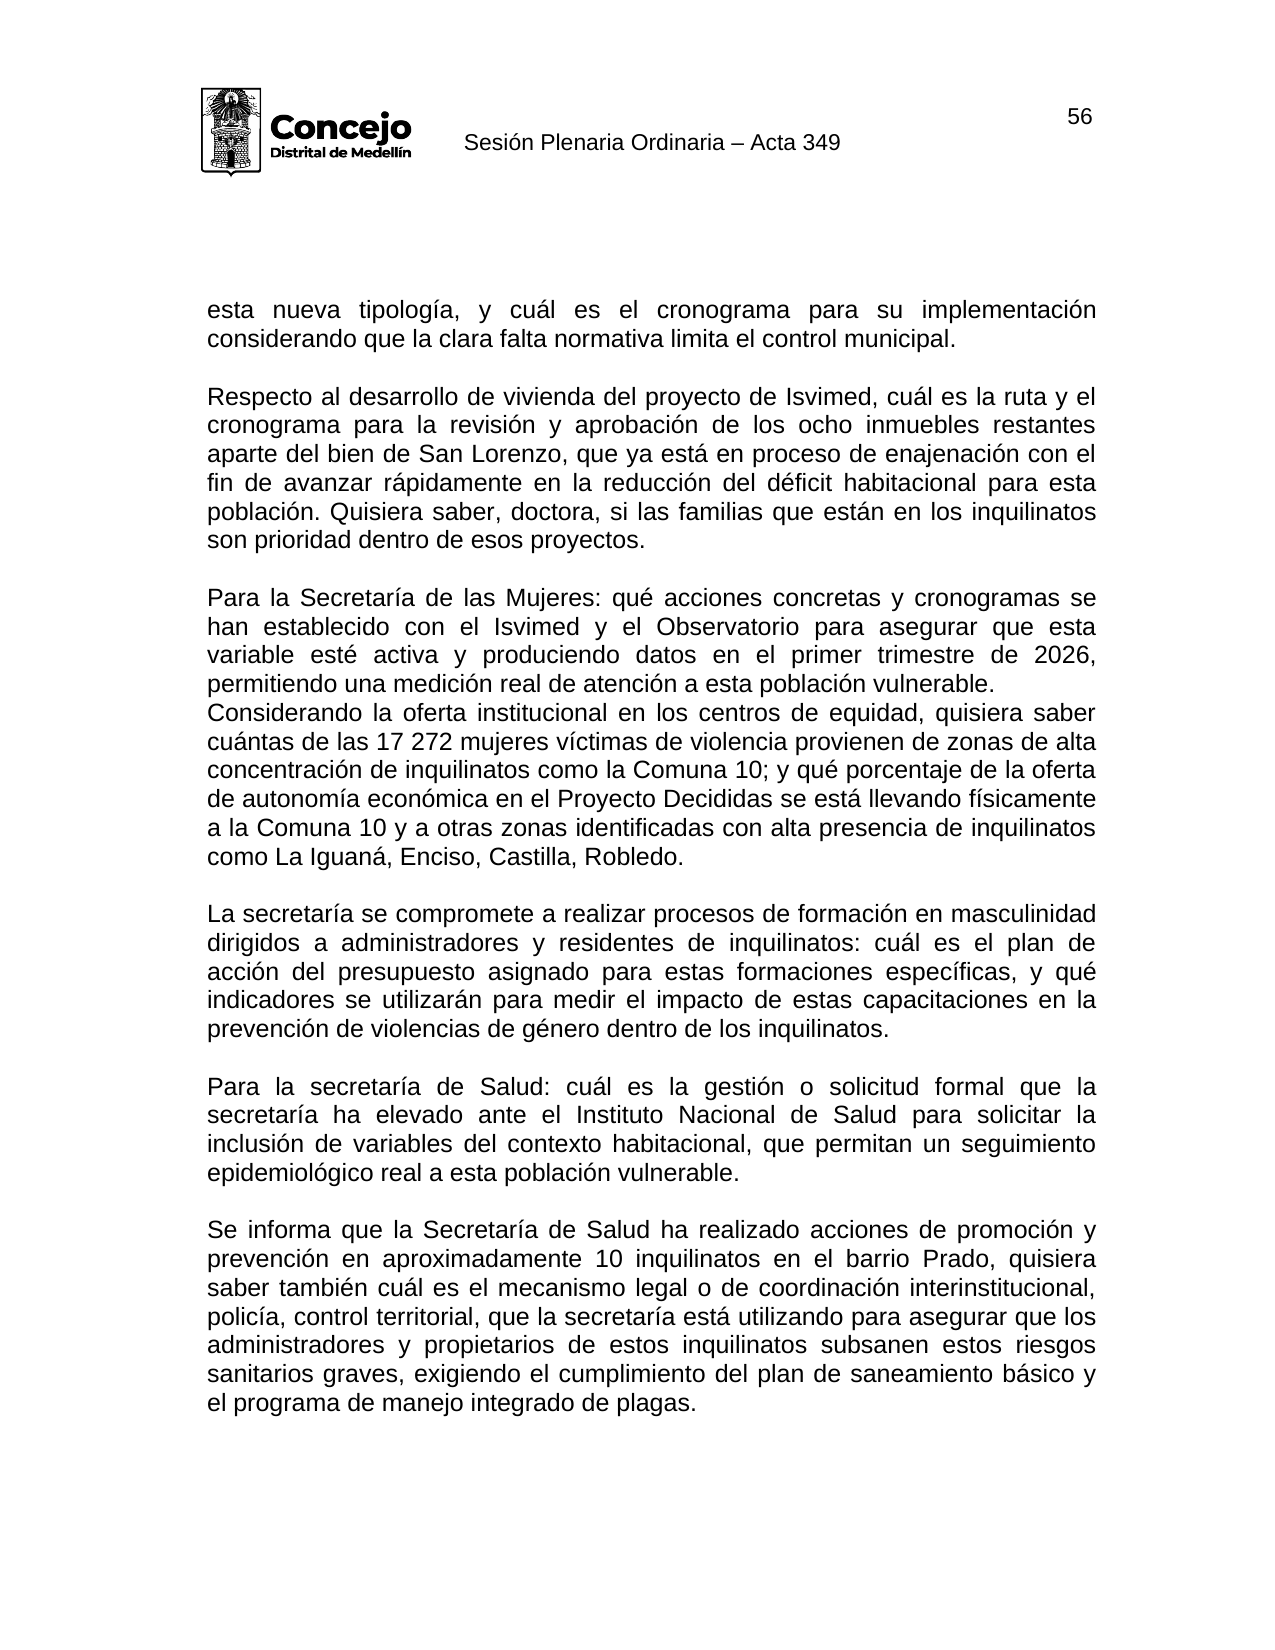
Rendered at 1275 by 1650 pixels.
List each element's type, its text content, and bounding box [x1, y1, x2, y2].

text La secretaría se compromete a realizar procesos de formación en masculinidad dirigidos a administradores y residentes de inquilinatos: cuál es el plan de acción del presupuesto asignado para estas formaciones específicas, y qué indicadores se utilizarán para medir el impacto de estas capacitaciones en la prevención de violencias de género dentro de los inquilinatos. [207, 899, 1098, 1043]
text Considerando la oferta institucional en los centros de equidad, quisiera saber cuántas de las 17 272 mujeres víctimas de violencia provienen de zonas de alta concentración de inquilinatos como la Comuna 10; y qué porcentaje de la oferta de autonomía económica en el Proyecto Decididas se está llevando físicamente a la Comuna 10 y a otras zonas identificadas con alta presencia de inquilinatos como La Iguaná, Enciso, Castilla, Robledo. [207, 698, 1098, 870]
picture [196, 84, 416, 181]
text Para la Secretaría de las Mujeres: qué acciones concretas y cronogramas se han establecido con el Isvimed y el Observatorio para asegurar que esta variable esté activa y produciendo datos en el primer trimestre de 2026, permitiendo una medición real de atención a esta población vulnerable. [207, 583, 1098, 698]
text Para la secretaría de Salud: cuál es la gestión o solicitud formal que la secretaría ha elevado ante el Instituto Nacional de Salud para solicitar la inclusión de variables del contexto habitacional, que permitan un seguimiento epidemiológico real a esta población vulnerable. [207, 1072, 1098, 1187]
text Respecto al desarrollo de vivienda del proyecto de Isvimed, cuál es la ruta y el cronograma para la revisión y aprobación de los ocho inmuebles restantes aparte del bien de San Lorenzo, que ya está en proceso de enajenación con el fin de avanzar rápidamente en la reducción del déficit habitacional para esta población. Quisiera saber, doctora, si las familias que están en los inquilinatos son prioridad dentro de esos proyectos. [207, 382, 1098, 554]
text Se informa que la Secretaría de Salud ha realizado acciones de promoción y prevención en aproximadamente 10 inquilinatos en el barrio Prado, quisiera saber también cuál es el mecanismo legal o de coordinación interinstitucional, policía, control territorial, que la secretaría está utilizando para asegurar que los administradores y propietarios de estos inquilinatos subsanen estos riesgos sanitarios graves, exigiendo el cumplimiento del plan de saneamiento básico y el programa de manejo integrado de plagas. [207, 1215, 1098, 1417]
